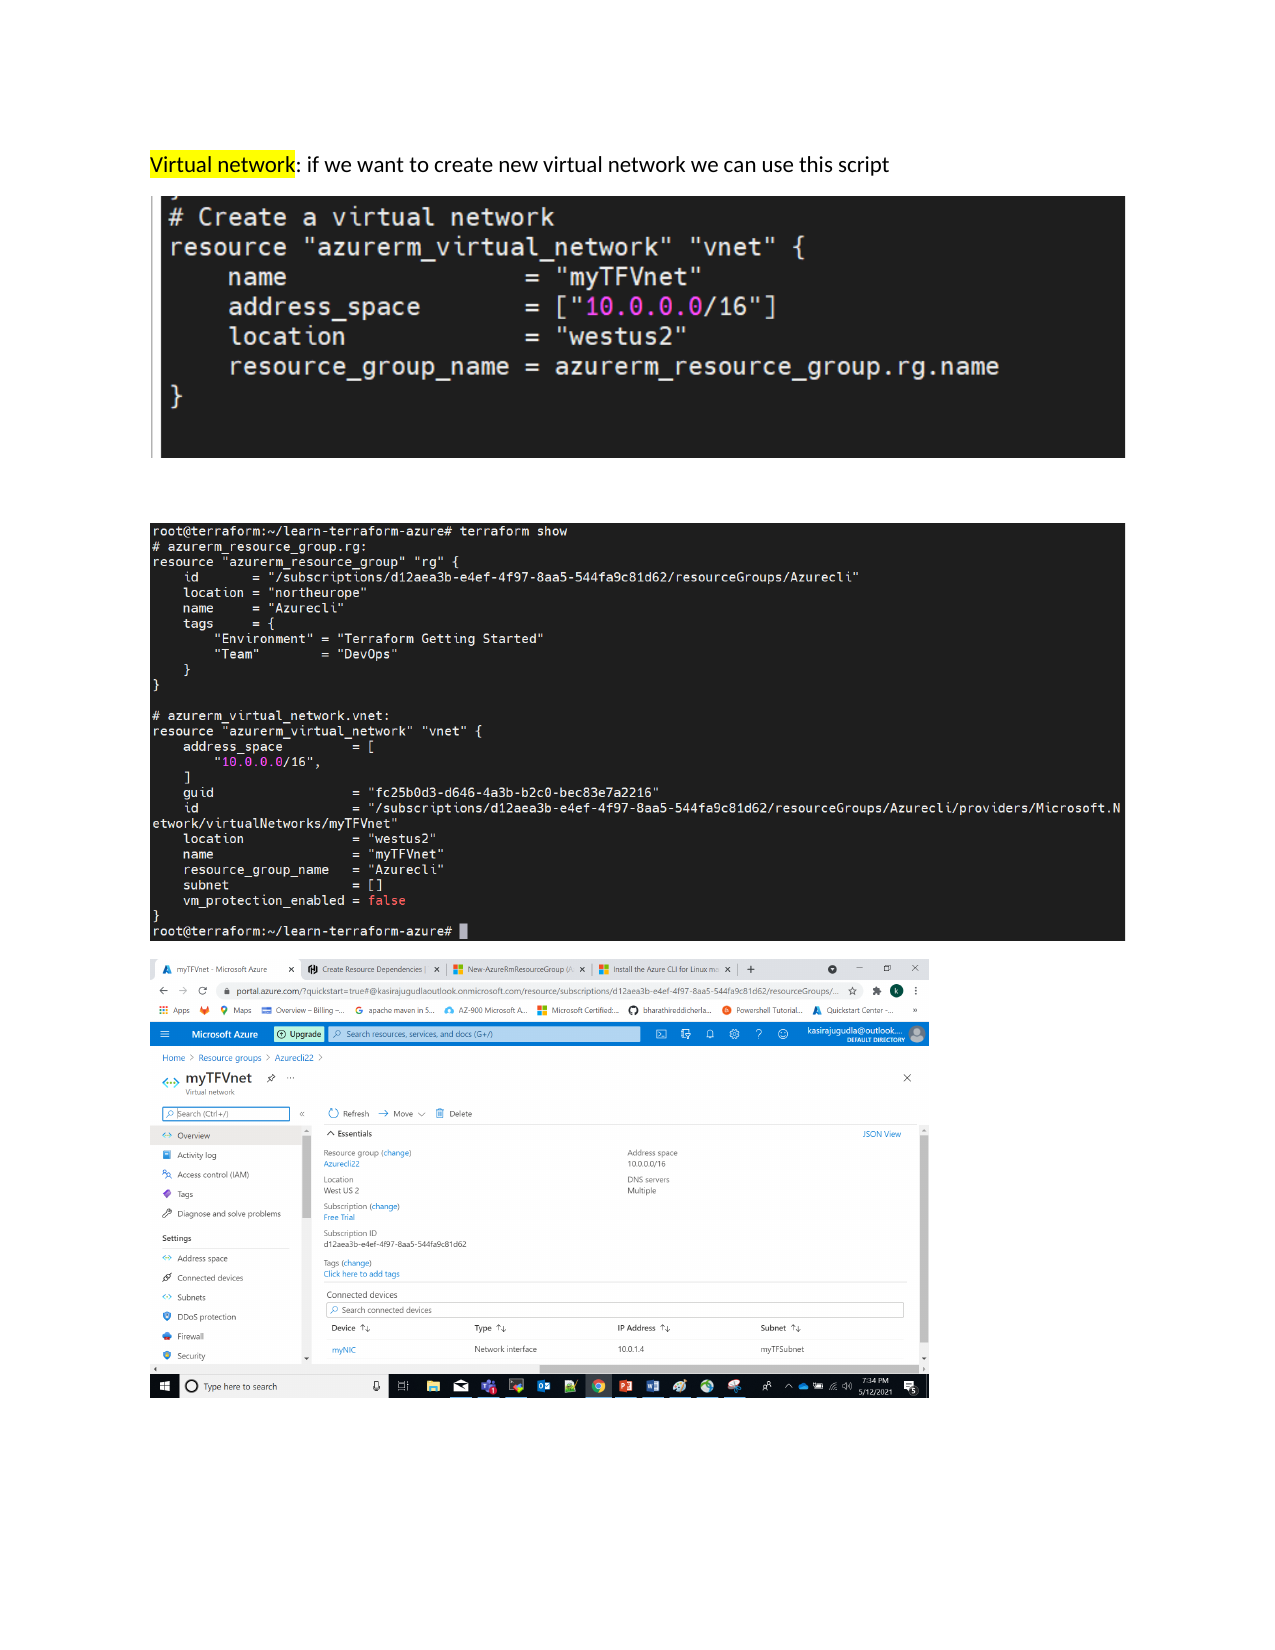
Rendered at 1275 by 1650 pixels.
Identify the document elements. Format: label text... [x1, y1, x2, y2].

picture [150, 523, 1125, 941]
text Virtual network: if we want to create new virtual network we can use this script [295, 150, 1125, 178]
picture [150, 959, 929, 1398]
picture [150, 196, 1125, 458]
